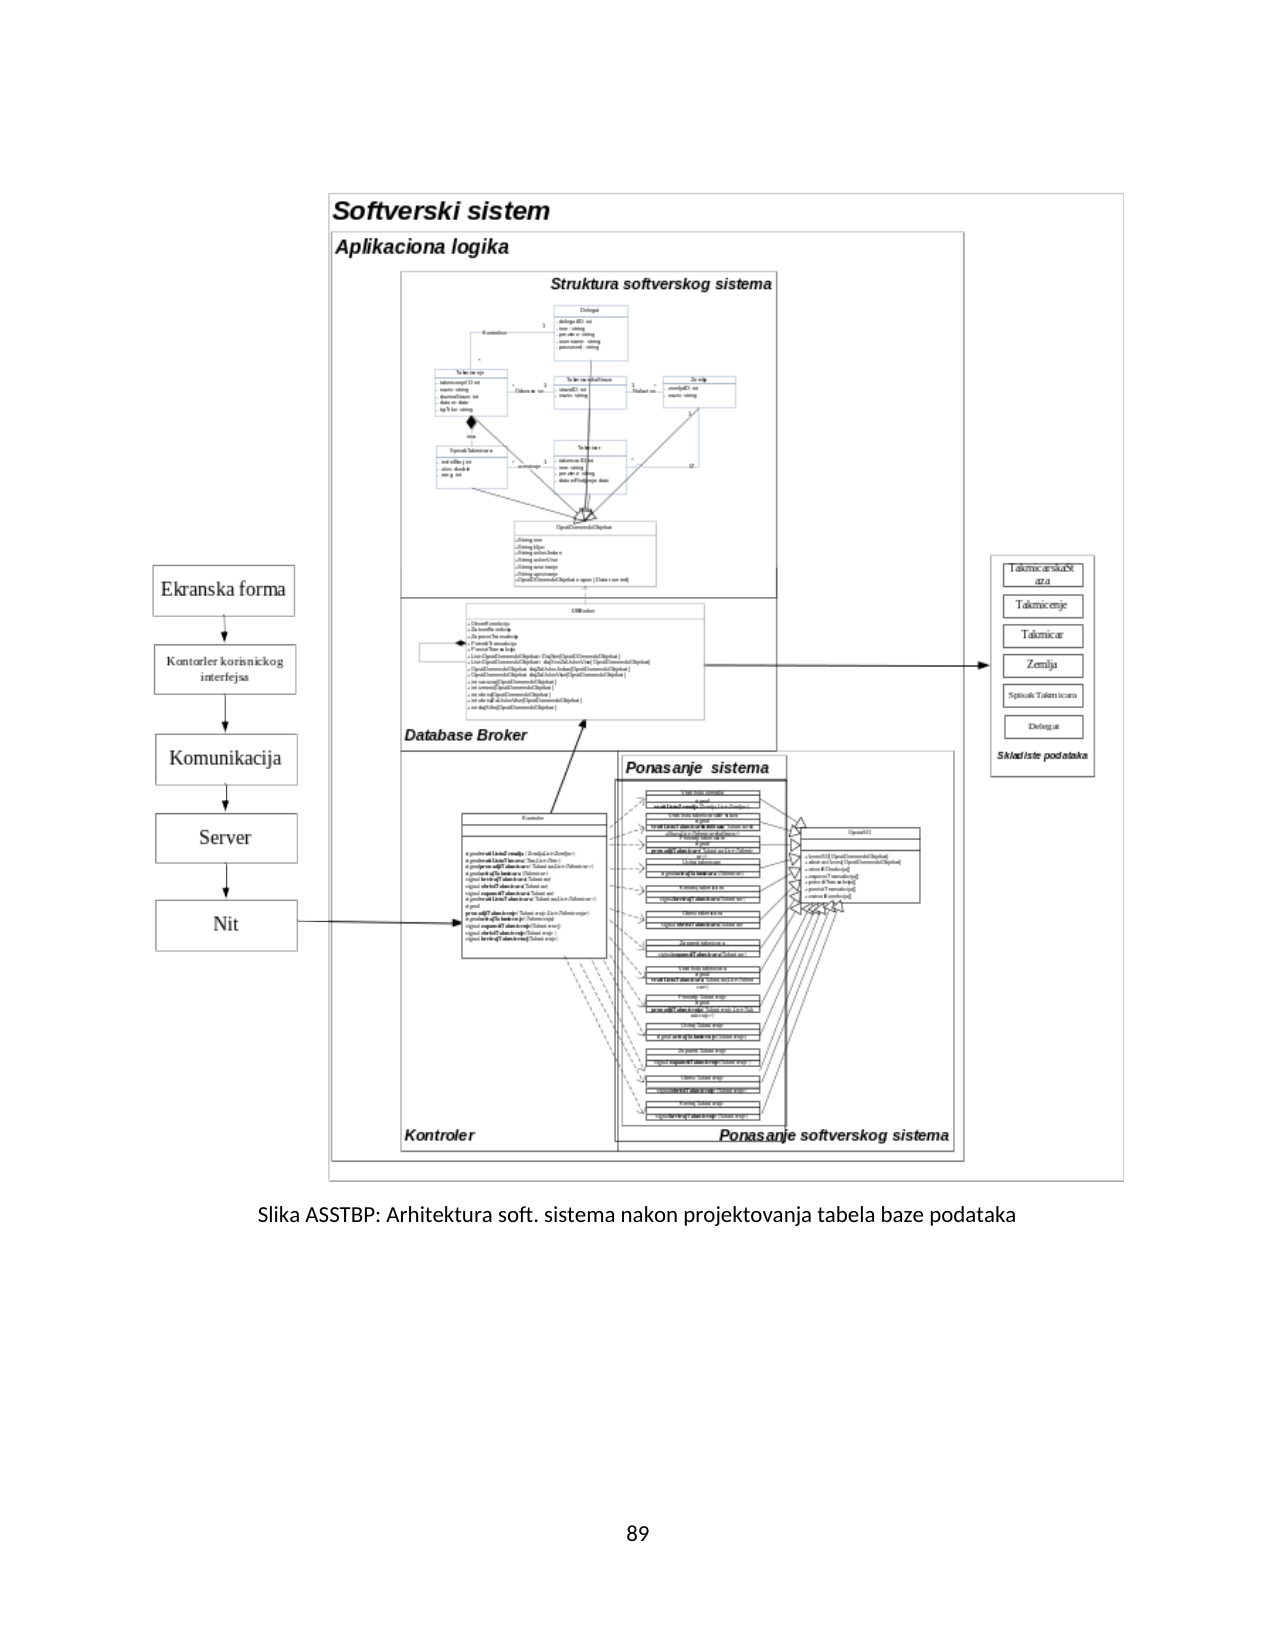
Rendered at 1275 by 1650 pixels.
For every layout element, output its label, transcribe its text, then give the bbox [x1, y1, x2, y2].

text Slika ASSTBP: Arhitektura soft. sistema nakon projektovanja tabela baze podataka [150, 1200, 1125, 1228]
